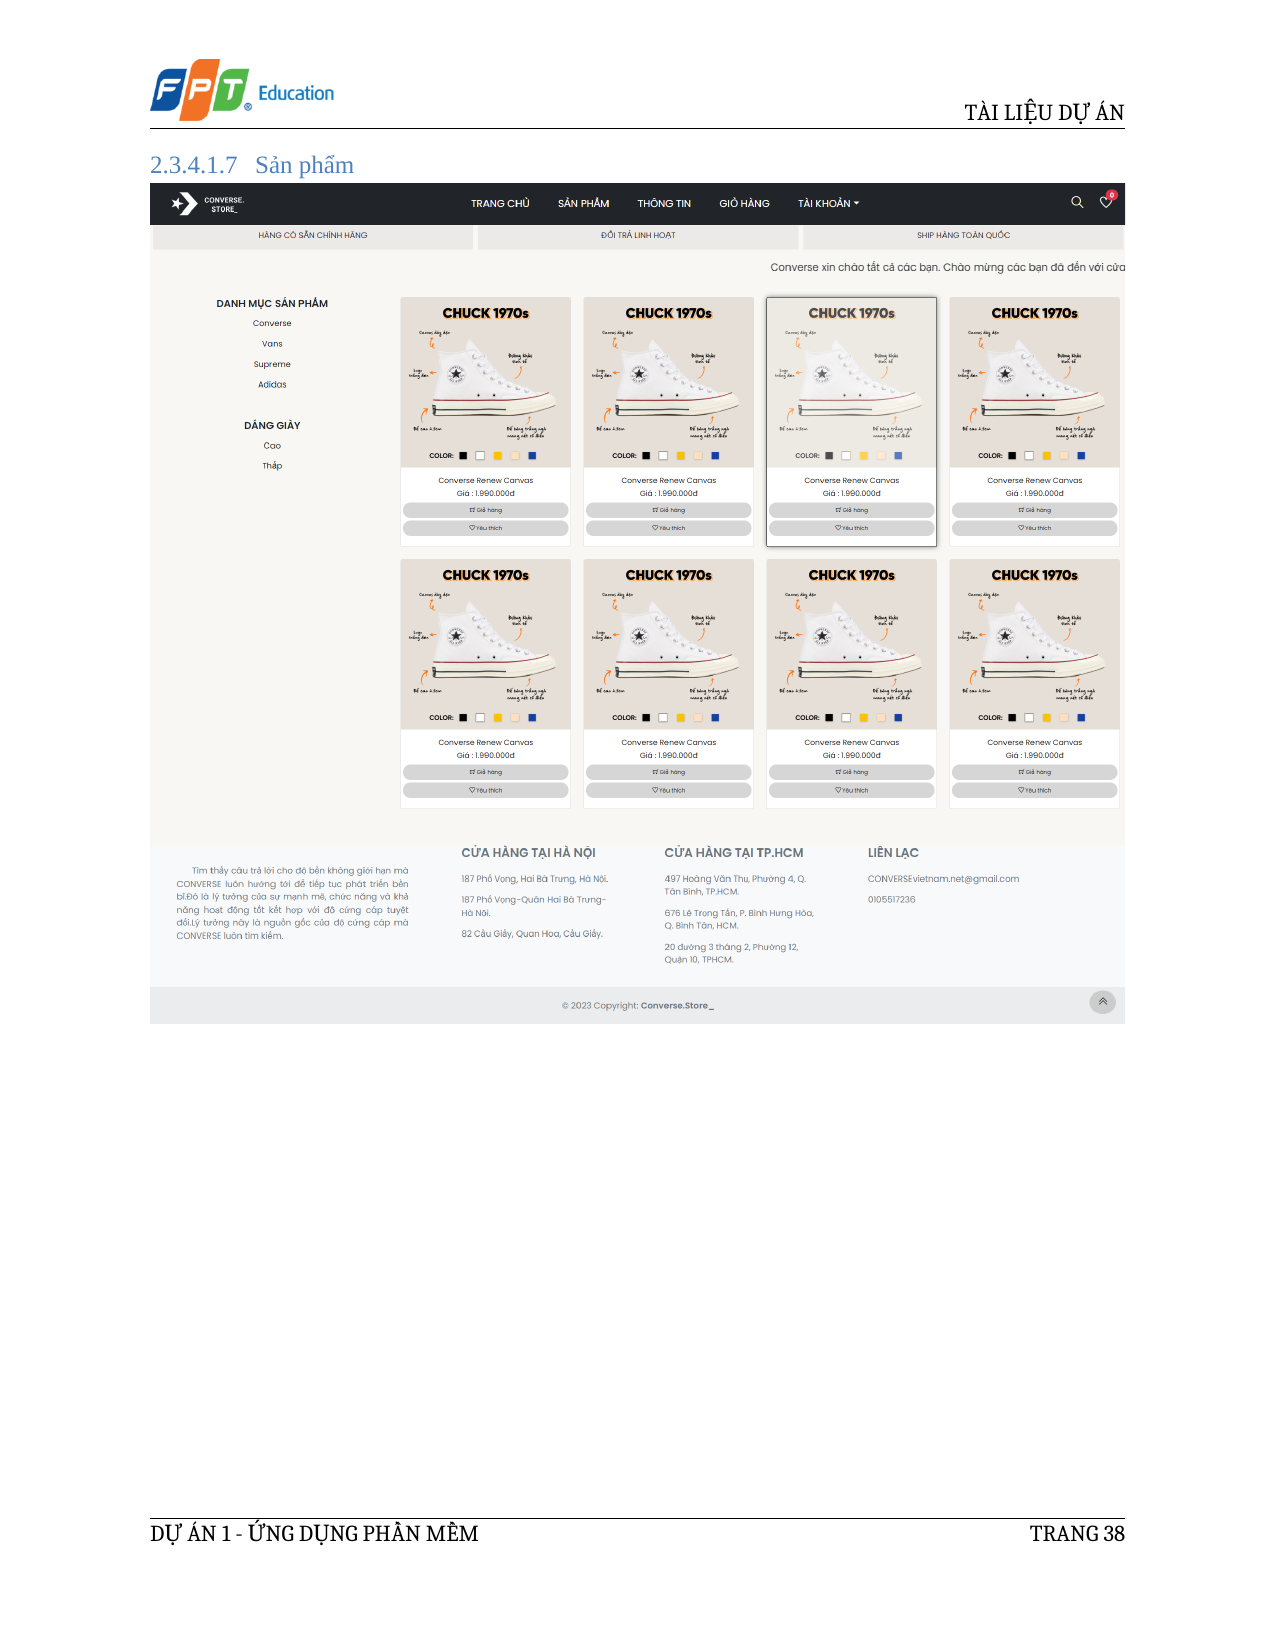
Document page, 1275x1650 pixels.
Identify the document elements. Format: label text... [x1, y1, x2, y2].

subtitle Sản phẩm [150, 150, 1125, 179]
picture [150, 59, 336, 121]
picture [150, 183, 1125, 1024]
